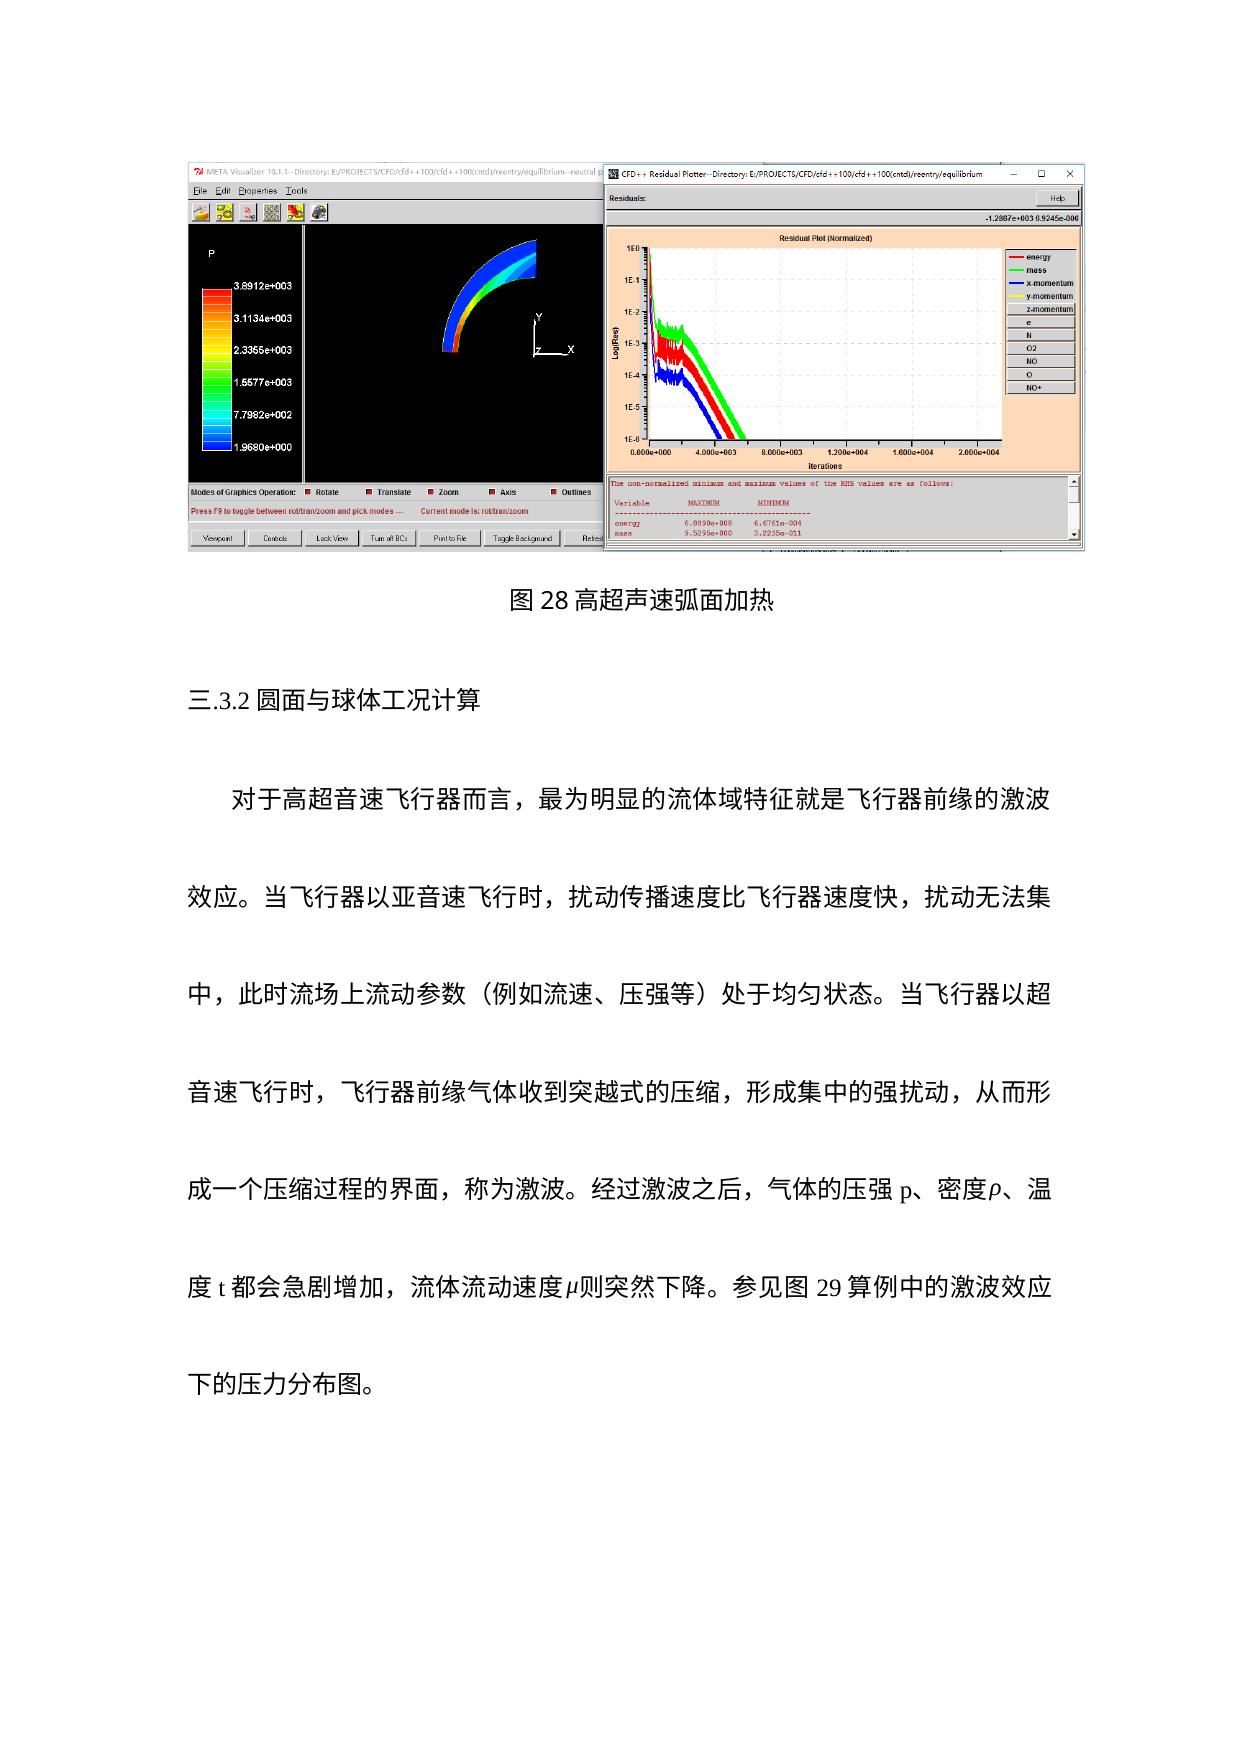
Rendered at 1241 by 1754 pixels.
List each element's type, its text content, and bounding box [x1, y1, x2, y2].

text 图 28 高超声速弧面加热 [187, 566, 1053, 631]
subtitle 圆面与球体工况计算 [187, 666, 1053, 731]
picture [187, 162, 1086, 552]
text 对于高超音速飞行器而言，最为明显的流体域特征就是飞行器前缘的激波效应。当飞行器以亚音速飞行时，扰动传播速度比飞行器速度快，扰动无法集中，此时流场上流动参数（例如流速、压强等）处于均匀状态。当飞行器以超音速飞行时，飞行器前缘气体收到突越式的压缩，形成集中的强扰动，从而形成一个压缩过程的界面，称为激波。经过激波之后，气体的压强p、密度、温度t都会急剧增加，流体流动速度则突然下降。参见图 9 算例中的激波效应下的压力分布图。 [187, 765, 1053, 1415]
